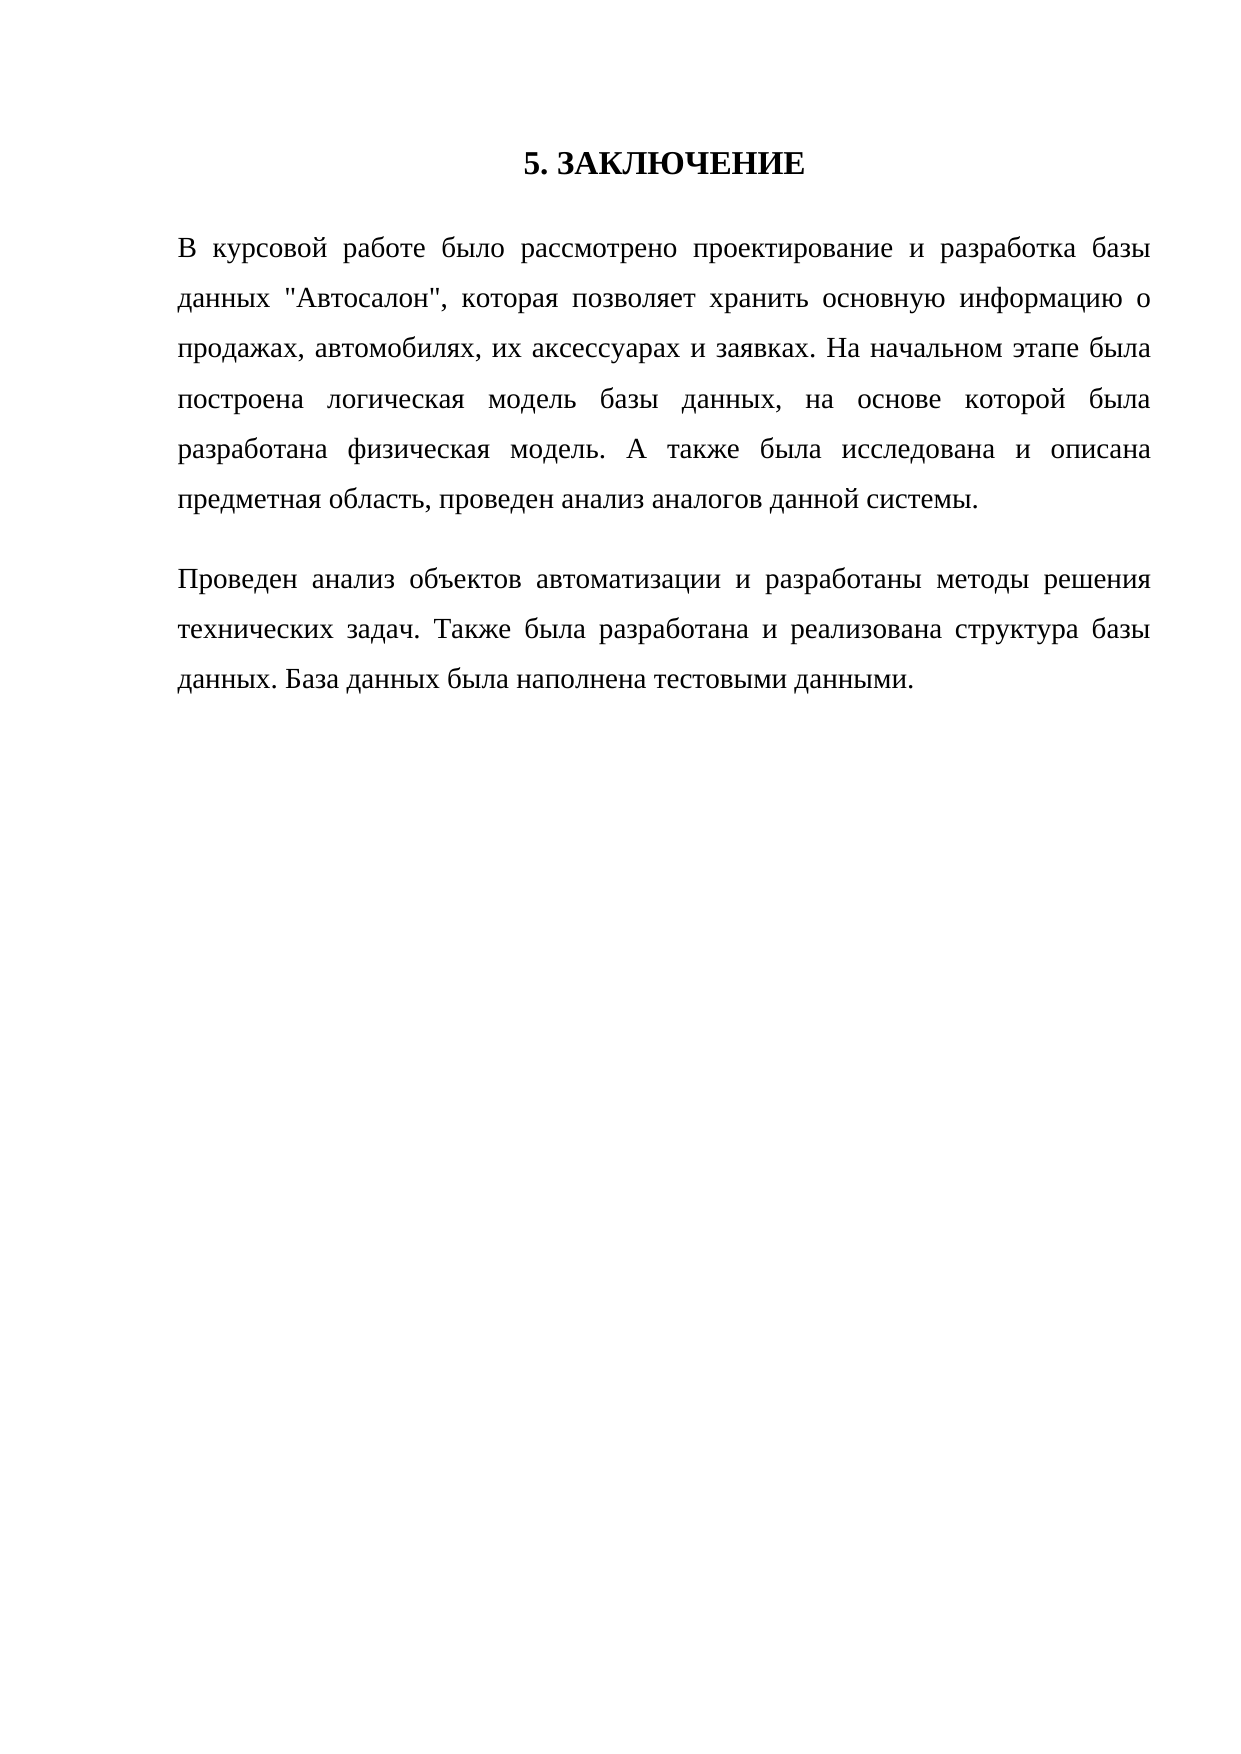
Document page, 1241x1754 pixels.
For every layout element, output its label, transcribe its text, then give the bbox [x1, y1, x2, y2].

subtitle 5. ЗАКЛЮЧЕНИЕ [177, 143, 1152, 181]
text Проведен анализ объектов автоматизации и разработаны методы решения технических задач. Также была разработана и реализована структура базы данных. База данных была наполнена тестовыми данными. [177, 561, 1152, 695]
text В курсовой работе было рассмотрено проектирование и разработка базы данных "Автосалон", которая позволяет хранить основную информацию о продажах, автомобилях, их аксессуарах и заявках. На начальном этапе была построена логическая модель базы данных, на основе которой была разработана физическая модель. А также была исследована и описана предметная область, проведен анализ аналогов данной системы. [177, 230, 1152, 515]
